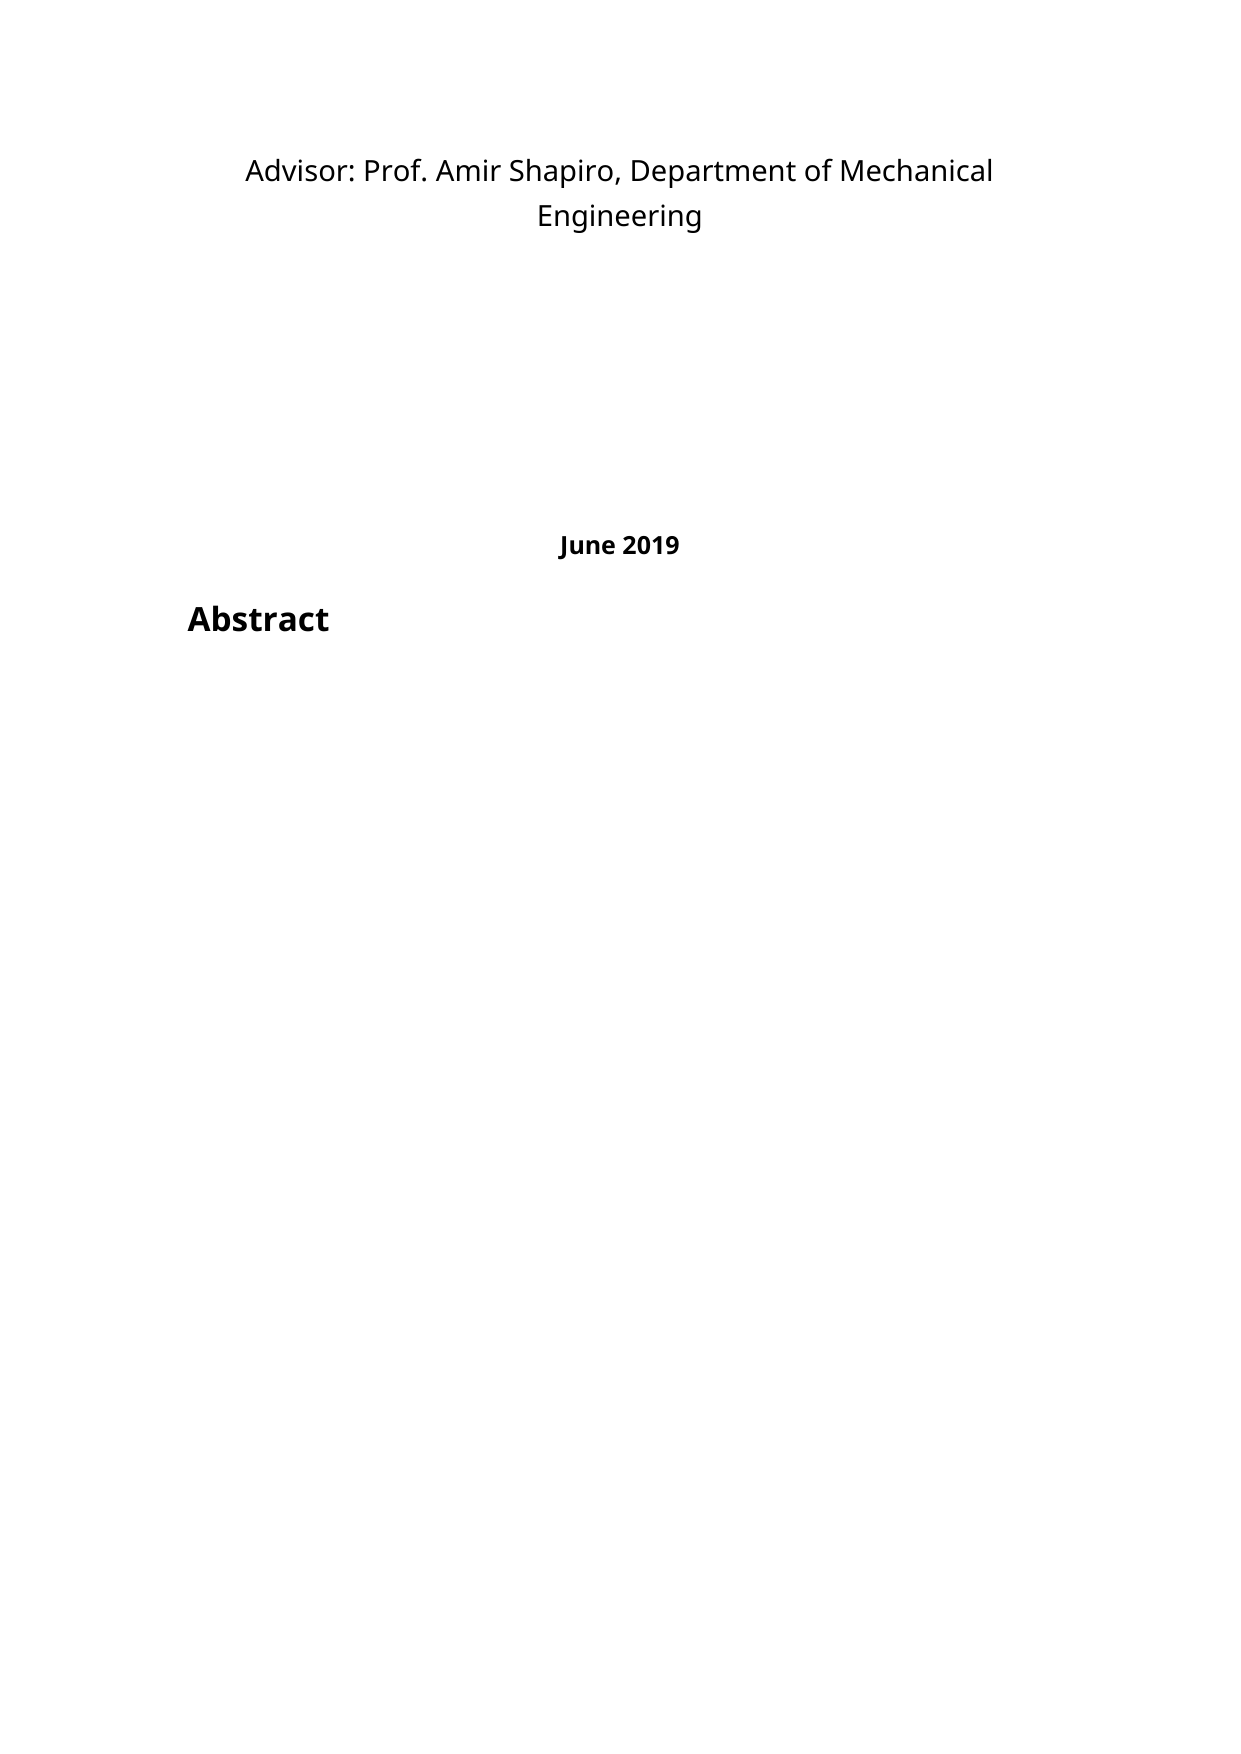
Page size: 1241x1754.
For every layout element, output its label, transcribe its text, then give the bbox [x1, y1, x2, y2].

text June 2019 [187, 528, 1053, 562]
list Abstract [187, 596, 939, 641]
text Advisor: Prof. Amir Shapiro, Department of Mechanical Engineering [187, 150, 1053, 235]
